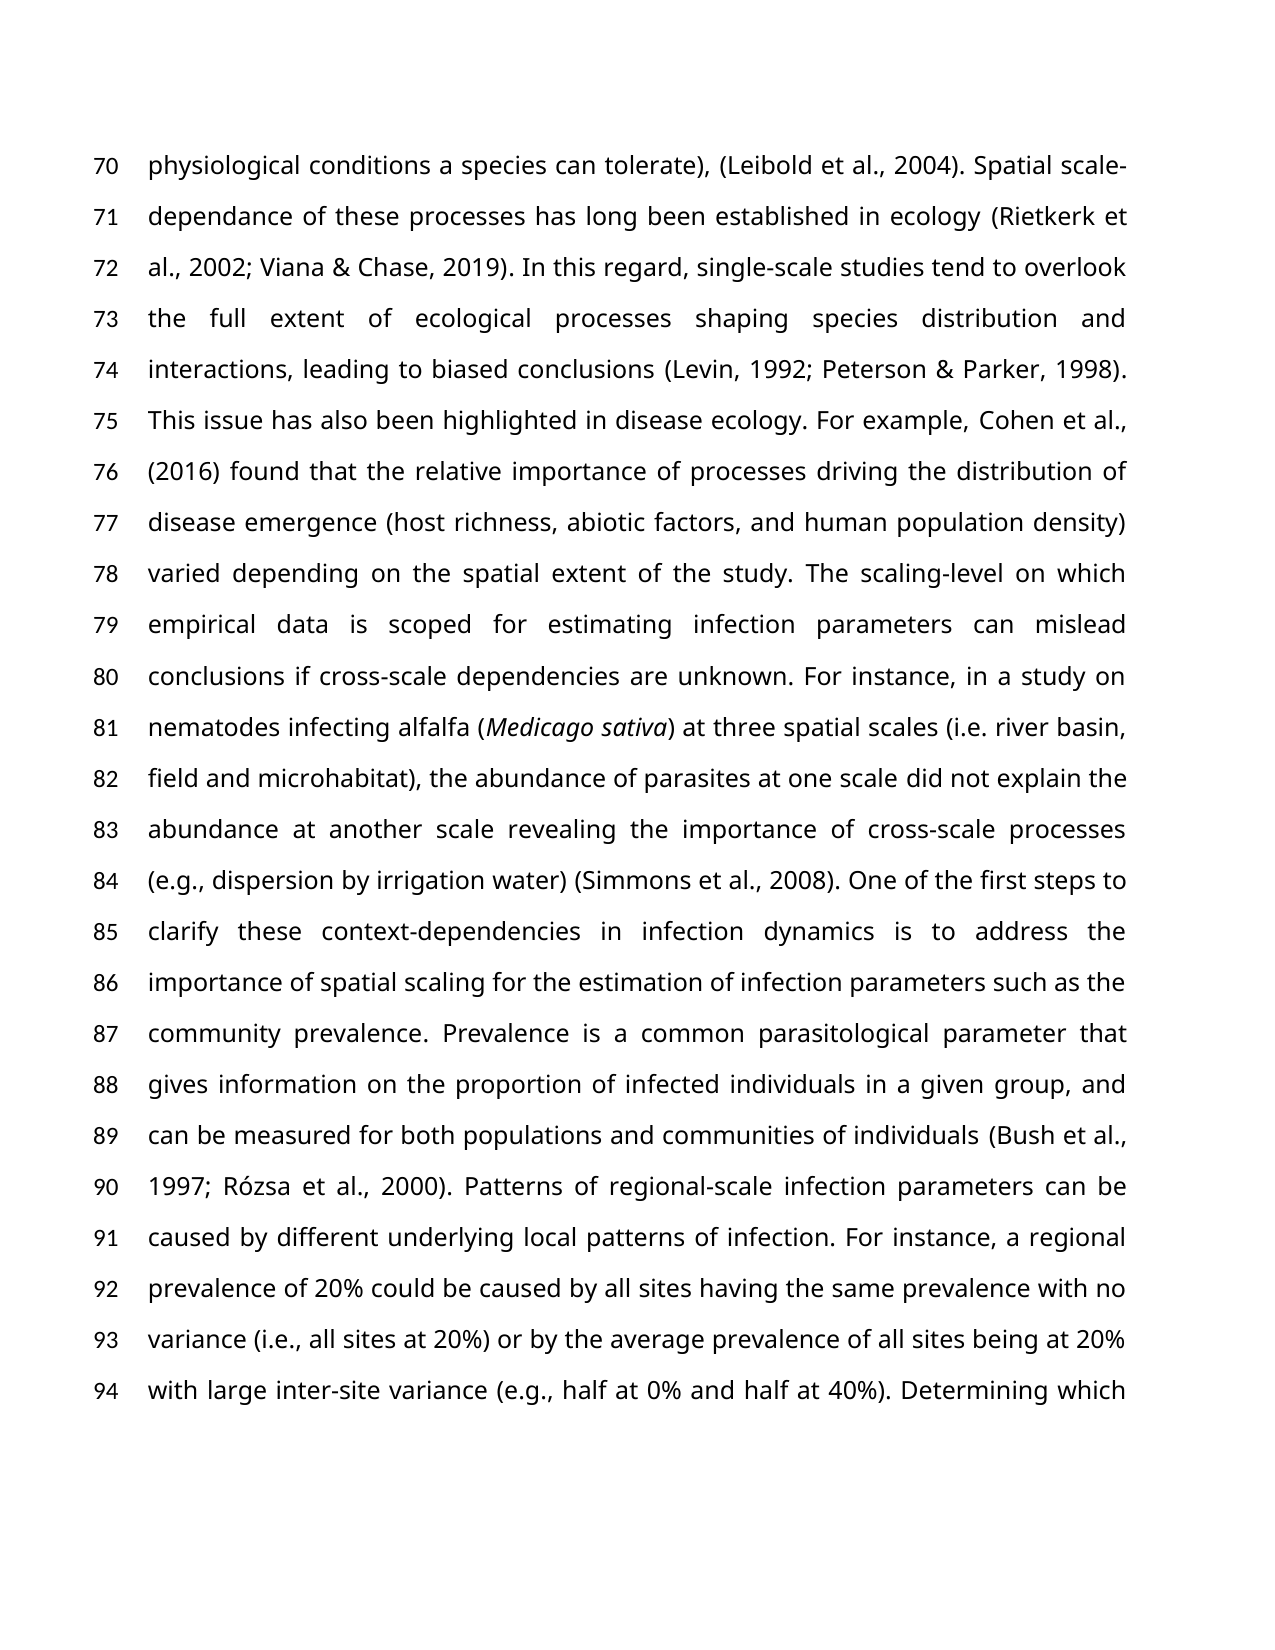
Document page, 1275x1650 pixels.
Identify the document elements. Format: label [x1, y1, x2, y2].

text [148, 148, 1127, 1407]
